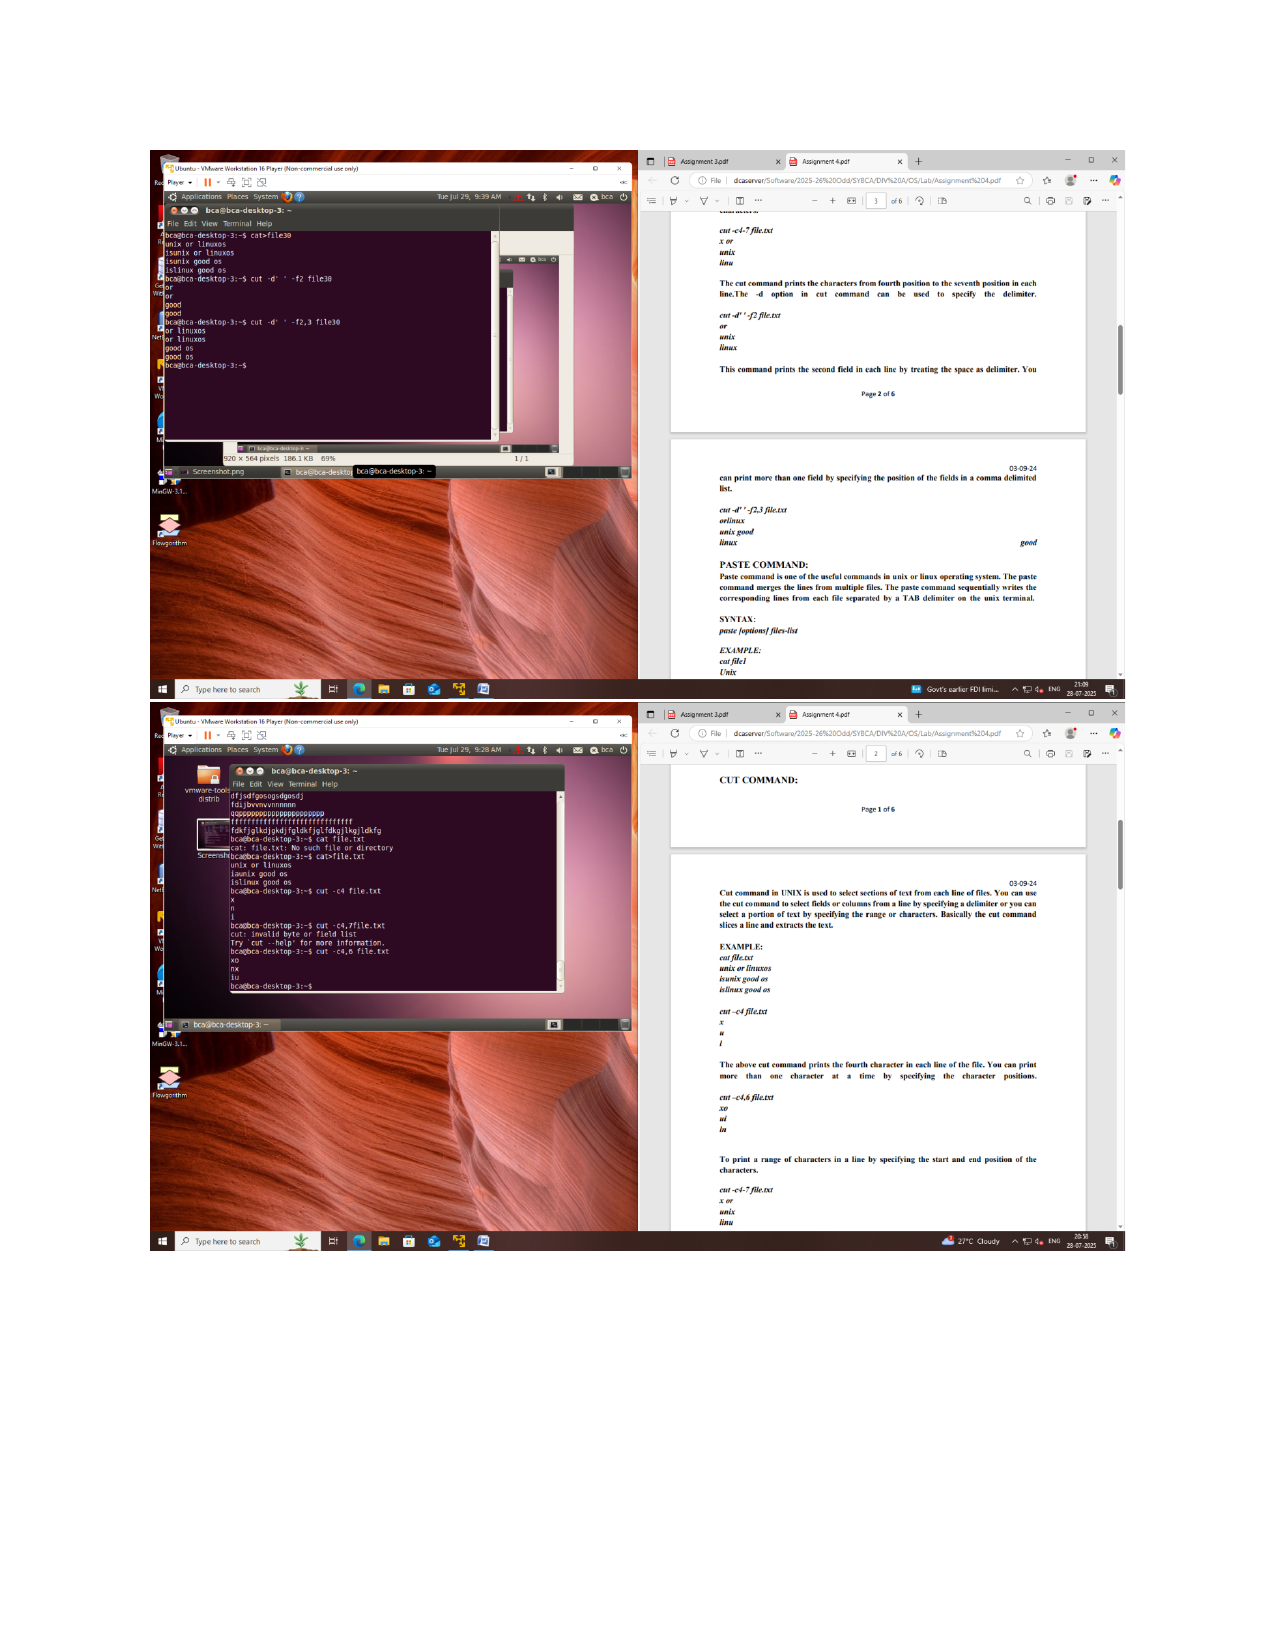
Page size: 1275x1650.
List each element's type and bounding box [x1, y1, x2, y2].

picture [150, 702, 1125, 1251]
picture [150, 150, 1125, 699]
